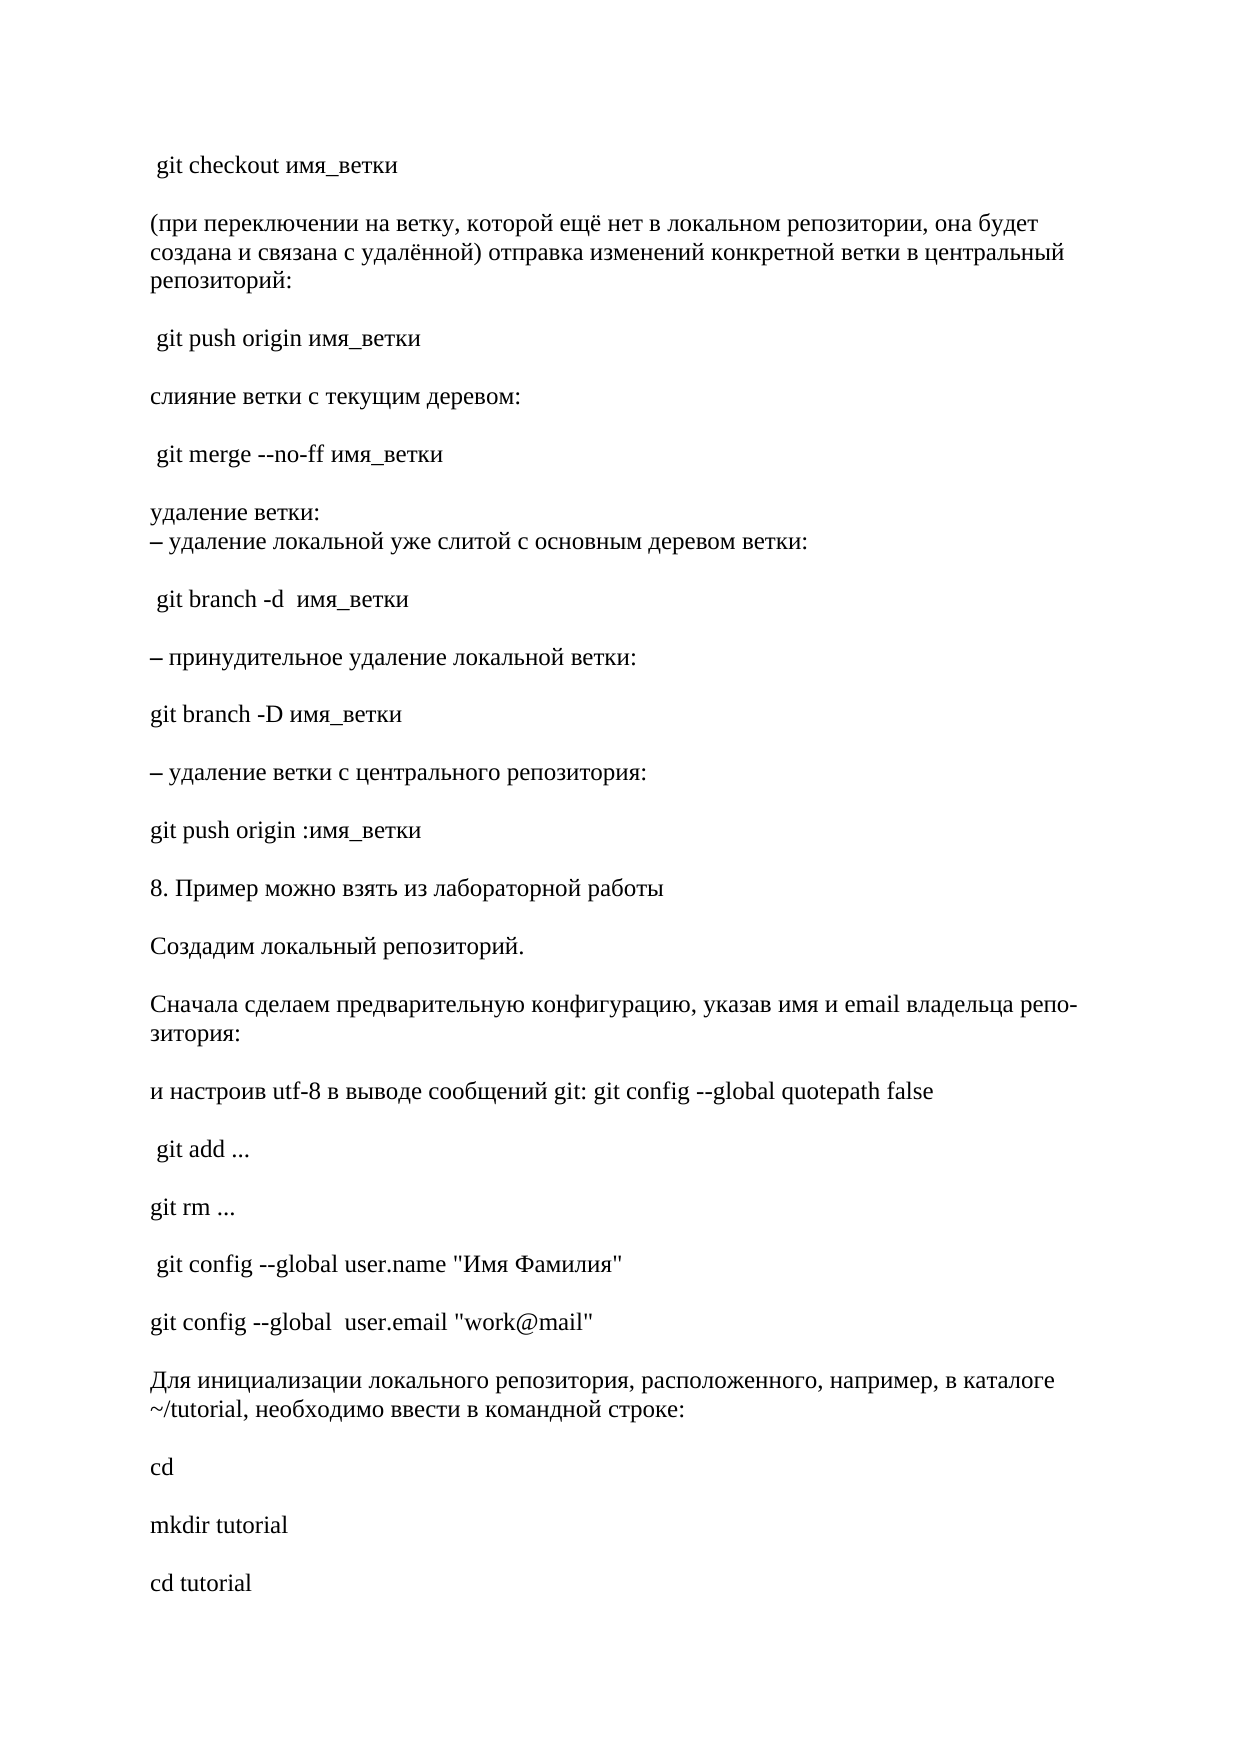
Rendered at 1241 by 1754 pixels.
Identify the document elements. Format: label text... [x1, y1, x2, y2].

text git rm ... [150, 1192, 1090, 1220]
text mkdir tutorial [150, 1510, 1090, 1539]
text git branch -d имя_ветки [150, 584, 1090, 612]
text Сначала сделаем предварительную конфигурацию, указав имя и email владельца репо- зитория: [150, 989, 1090, 1047]
text 8. Пример можно взять из лабораторной работы [150, 873, 1090, 902]
text git push origin :имя_ветки [150, 815, 1090, 844]
text – удаление ветки с центрального репозитория: [150, 757, 1090, 786]
text Для инициализации локального репозитория, расположенного, например, в каталоге ~/tutorial, необходимо ввести в командной строке: [150, 1365, 1090, 1423]
text cd tutorial [150, 1568, 1090, 1597]
text удаление ветки: – удаление локальной уже слитой с основным деревом ветки: [150, 497, 1090, 554]
text git config --global user.email "work@mail" [150, 1307, 1090, 1336]
text Создадим локальный репозиторий. [150, 931, 1090, 960]
text и настроив utf-8 в выводе сообщений git: git config --global quotepath false [150, 1076, 1090, 1104]
text cd [150, 1452, 1090, 1481]
text git push origin имя_ветки [150, 323, 1090, 352]
text слияние ветки с текущим деревом: [150, 381, 1090, 410]
text (при переключении на ветку, которой ещё нет в локальном репозитории, она будет создана и связана с удалённой) отправка изменений конкретной ветки в центральный репозиторий: [150, 208, 1090, 294]
text git merge --no-ff имя_ветки [150, 439, 1090, 468]
text – принудительное удаление локальной ветки: [150, 642, 1090, 670]
text git checkout имя_ветки [150, 150, 1090, 179]
text git add ... [150, 1134, 1090, 1162]
text git branch -D имя_ветки [150, 699, 1090, 728]
text git config --global user.name "Имя Фамилия" [150, 1249, 1090, 1278]
